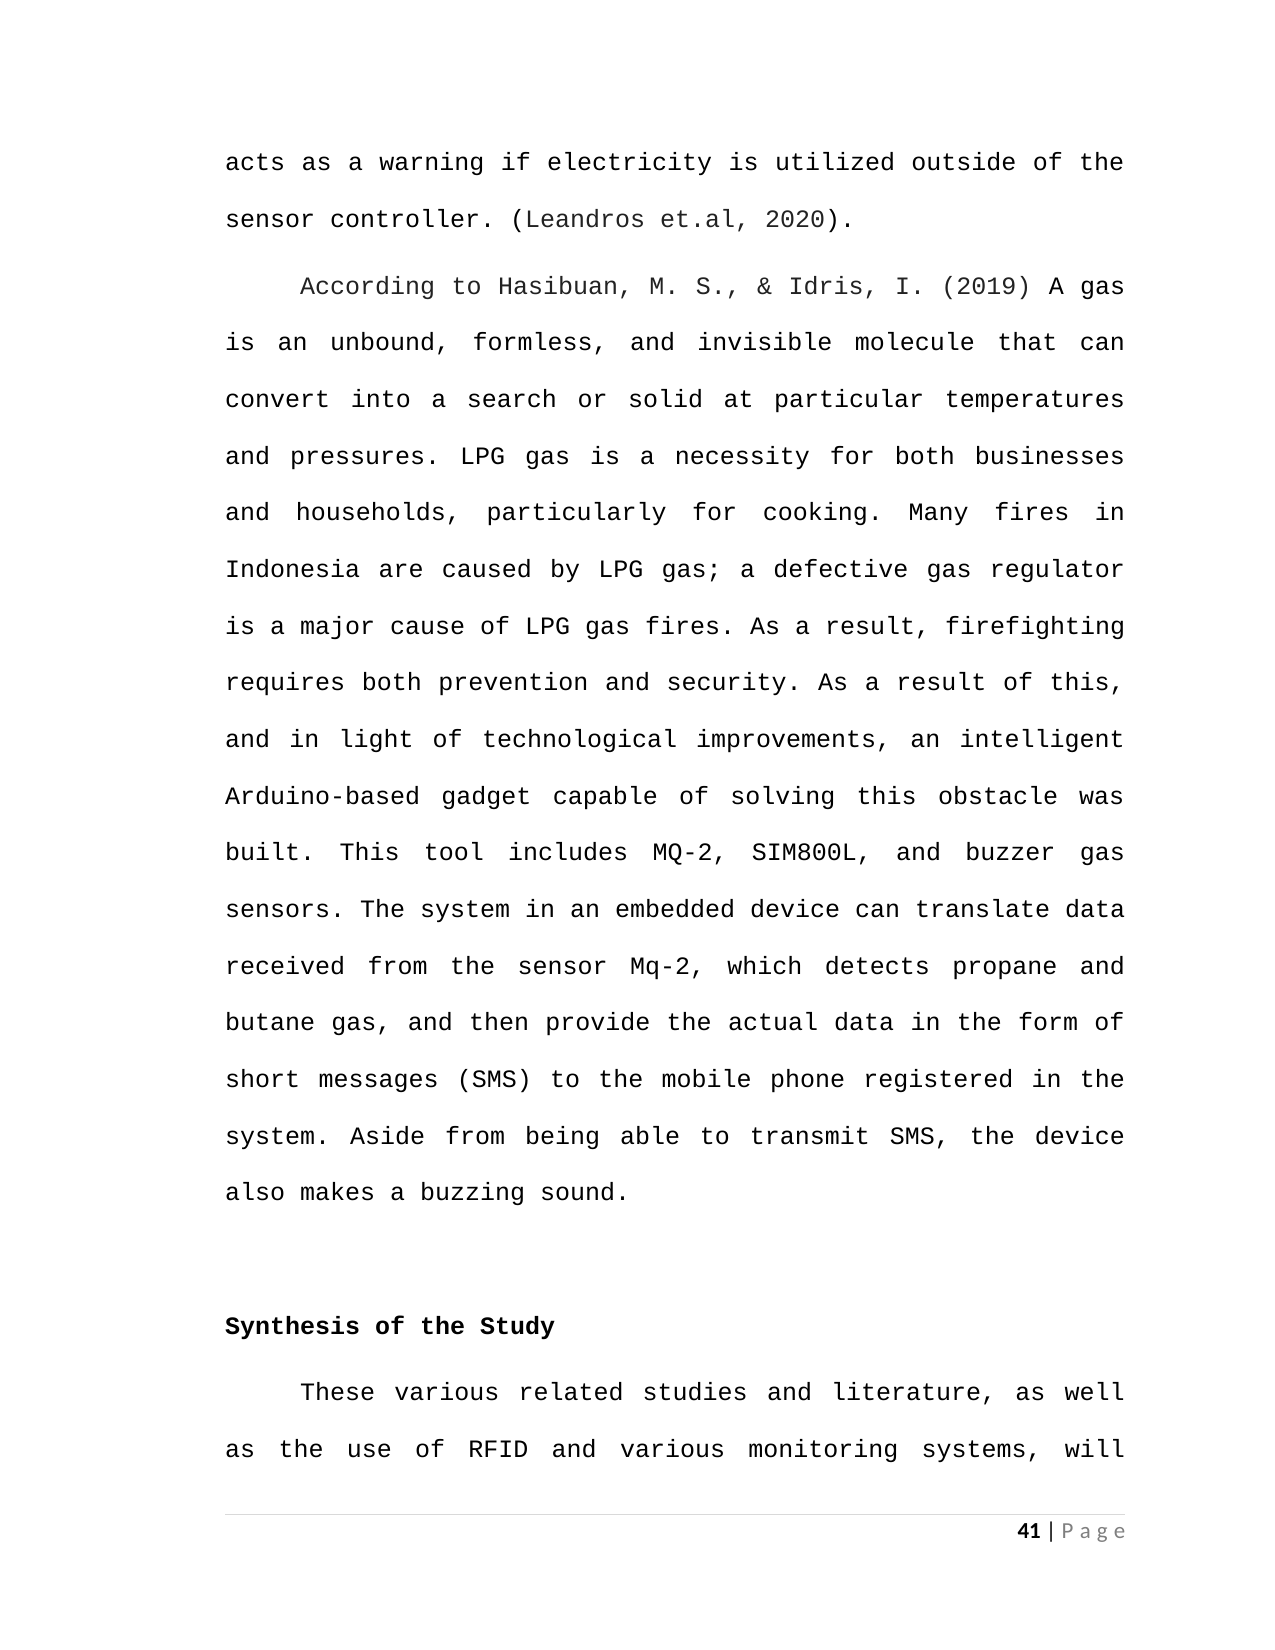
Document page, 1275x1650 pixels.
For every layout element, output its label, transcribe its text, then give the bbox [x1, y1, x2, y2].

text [225, 150, 1125, 235]
text Synthesis of the Study [225, 1313, 1125, 1342]
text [225, 1380, 1125, 1465]
text According to Hasibuan, M. S., & Idris, I. (2019) A gas is an unbound, formless, and invisible molecule that can convert into a search or solid at particular temperatures and pressures. LPG gas is a necessity for both businesses and households, particularly for cooking. Many fires in Indonesia are caused by LPG gas; a defective gas regulator is a major cause of LPG gas fires. As a result, firefighting requires both prevention and security. As a result of this, and in light of technological improvements, an intelligent Arduino-based gadget capable of solving this obstacle was built. This tool includes MQ-2, SIM800L, and buzzer gas sensors. The system in an embedded device can translate data received from the sensor Mq-2, which detects propane and butane gas, and then provide the actual data in the form of short messages (SMS) to the mobile phone registered in the system. Aside from being able to transmit SMS, the device also makes a buzzing sound. [225, 273, 1125, 1208]
